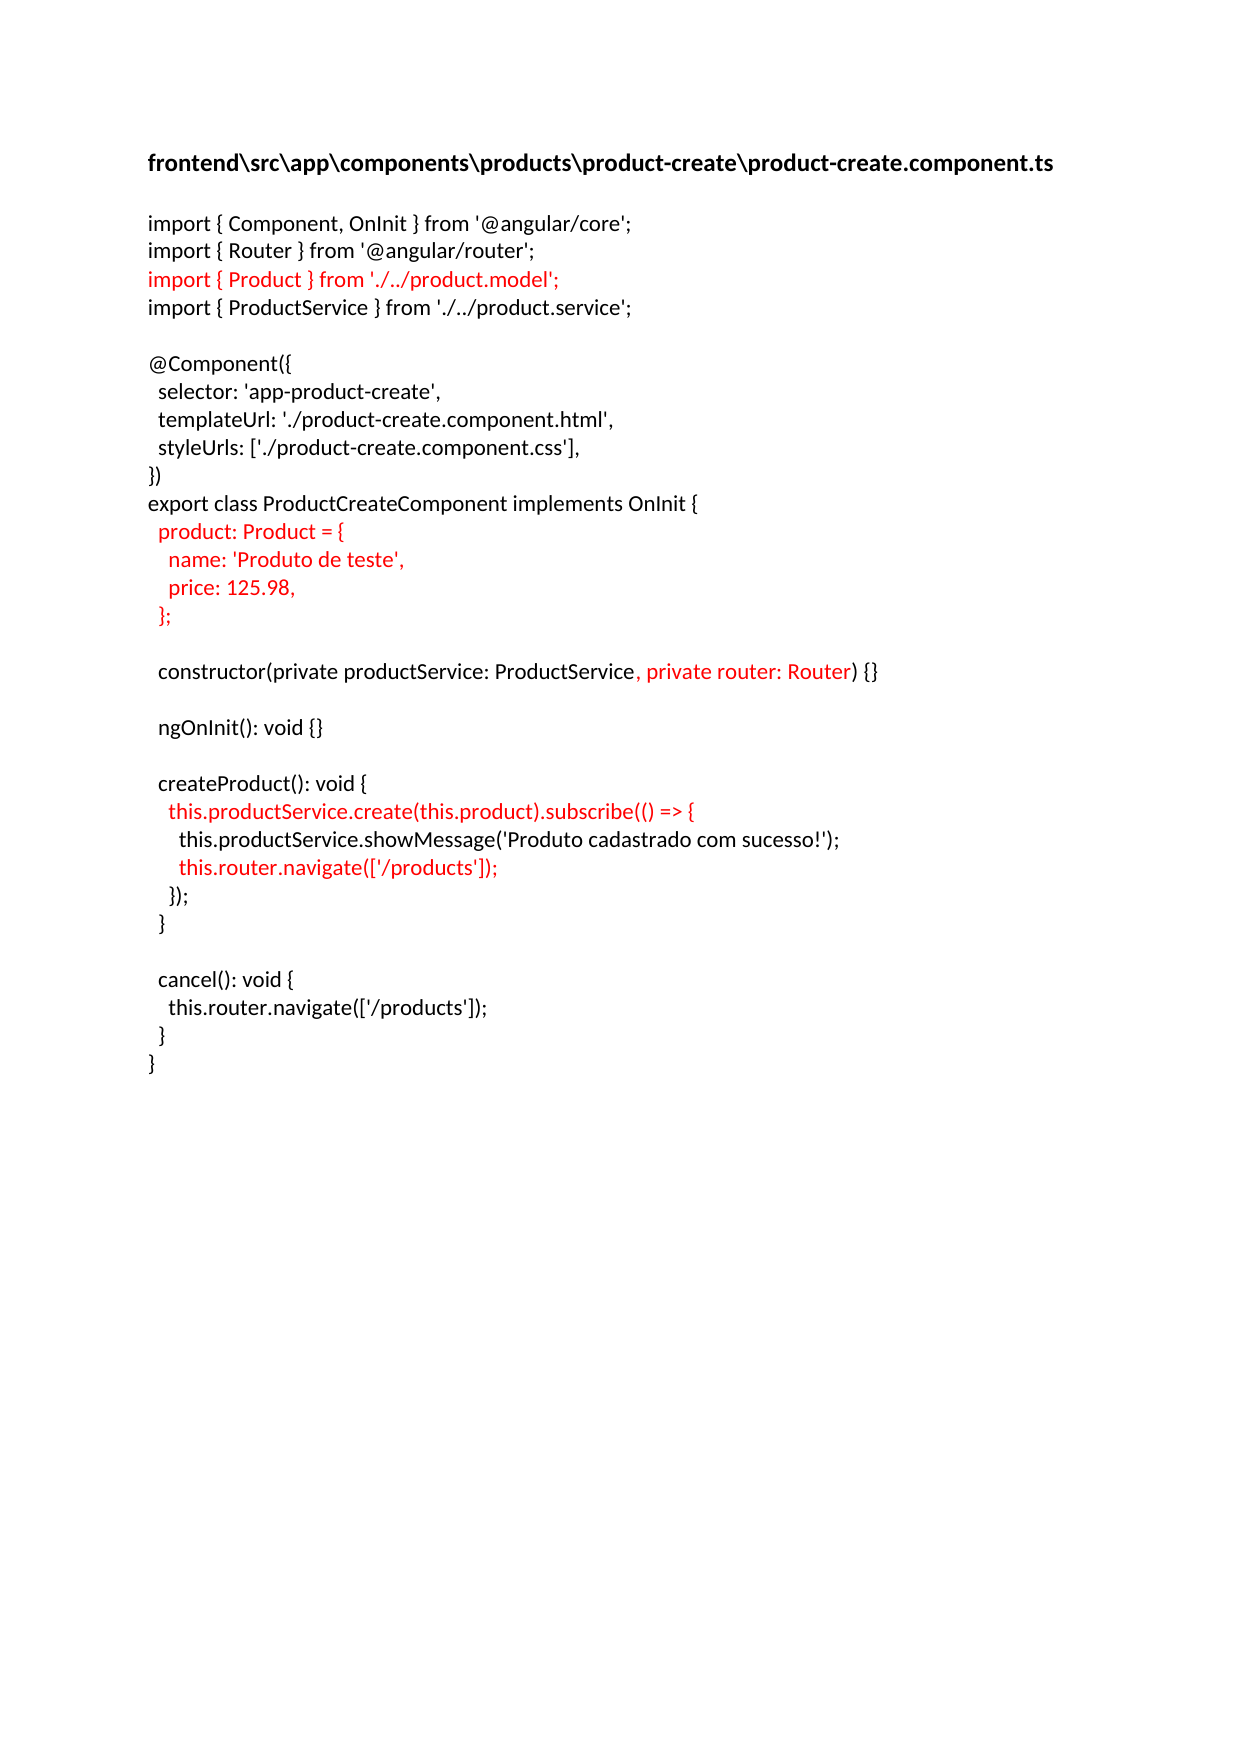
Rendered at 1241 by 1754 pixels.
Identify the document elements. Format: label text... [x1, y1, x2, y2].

text import { ProductService } from './../product.service'; [148, 293, 1092, 321]
text frontend\src\app\components\products\product-create\product-create.component.ts [148, 148, 1092, 178]
text } [148, 1049, 1092, 1077]
text this.productService.create(this.product).subscribe(() => { [148, 797, 1092, 825]
text product: Product = { [148, 517, 1092, 545]
text import { Product } from './../product.model'; [148, 265, 1092, 293]
text import { Component, OnInit } from '@angular/core'; [148, 209, 1092, 237]
text this.router.navigate(['/products']); [148, 853, 1092, 881]
text @Component({ [148, 349, 1092, 377]
text price: 125.98, [148, 573, 1092, 601]
text cancel(): void { [148, 965, 1092, 993]
text templateUrl: './product-create.component.html', [148, 405, 1092, 433]
text }); [148, 881, 1092, 909]
text createProduct(): void { [148, 769, 1092, 797]
text }) [148, 461, 1092, 489]
text constructor(private productService: ProductService, private router: Router) {} [148, 657, 1092, 685]
text } [148, 1021, 1092, 1049]
text } [148, 909, 1092, 937]
text export class ProductCreateComponent implements OnInit { [148, 489, 1092, 517]
text ngOnInit(): void {} [148, 713, 1092, 741]
text styleUrls: ['./product-create.component.css'], [148, 433, 1092, 461]
text import { Router } from '@angular/router'; [148, 237, 1092, 265]
text this.productService.showMessage('Produto cadastrado com sucesso!'); [148, 825, 1092, 853]
text this.router.navigate(['/products']); [148, 993, 1092, 1021]
text name: 'Produto de teste', [148, 545, 1092, 573]
text selector: 'app-product-create', [148, 377, 1092, 405]
text }; [148, 601, 1092, 629]
